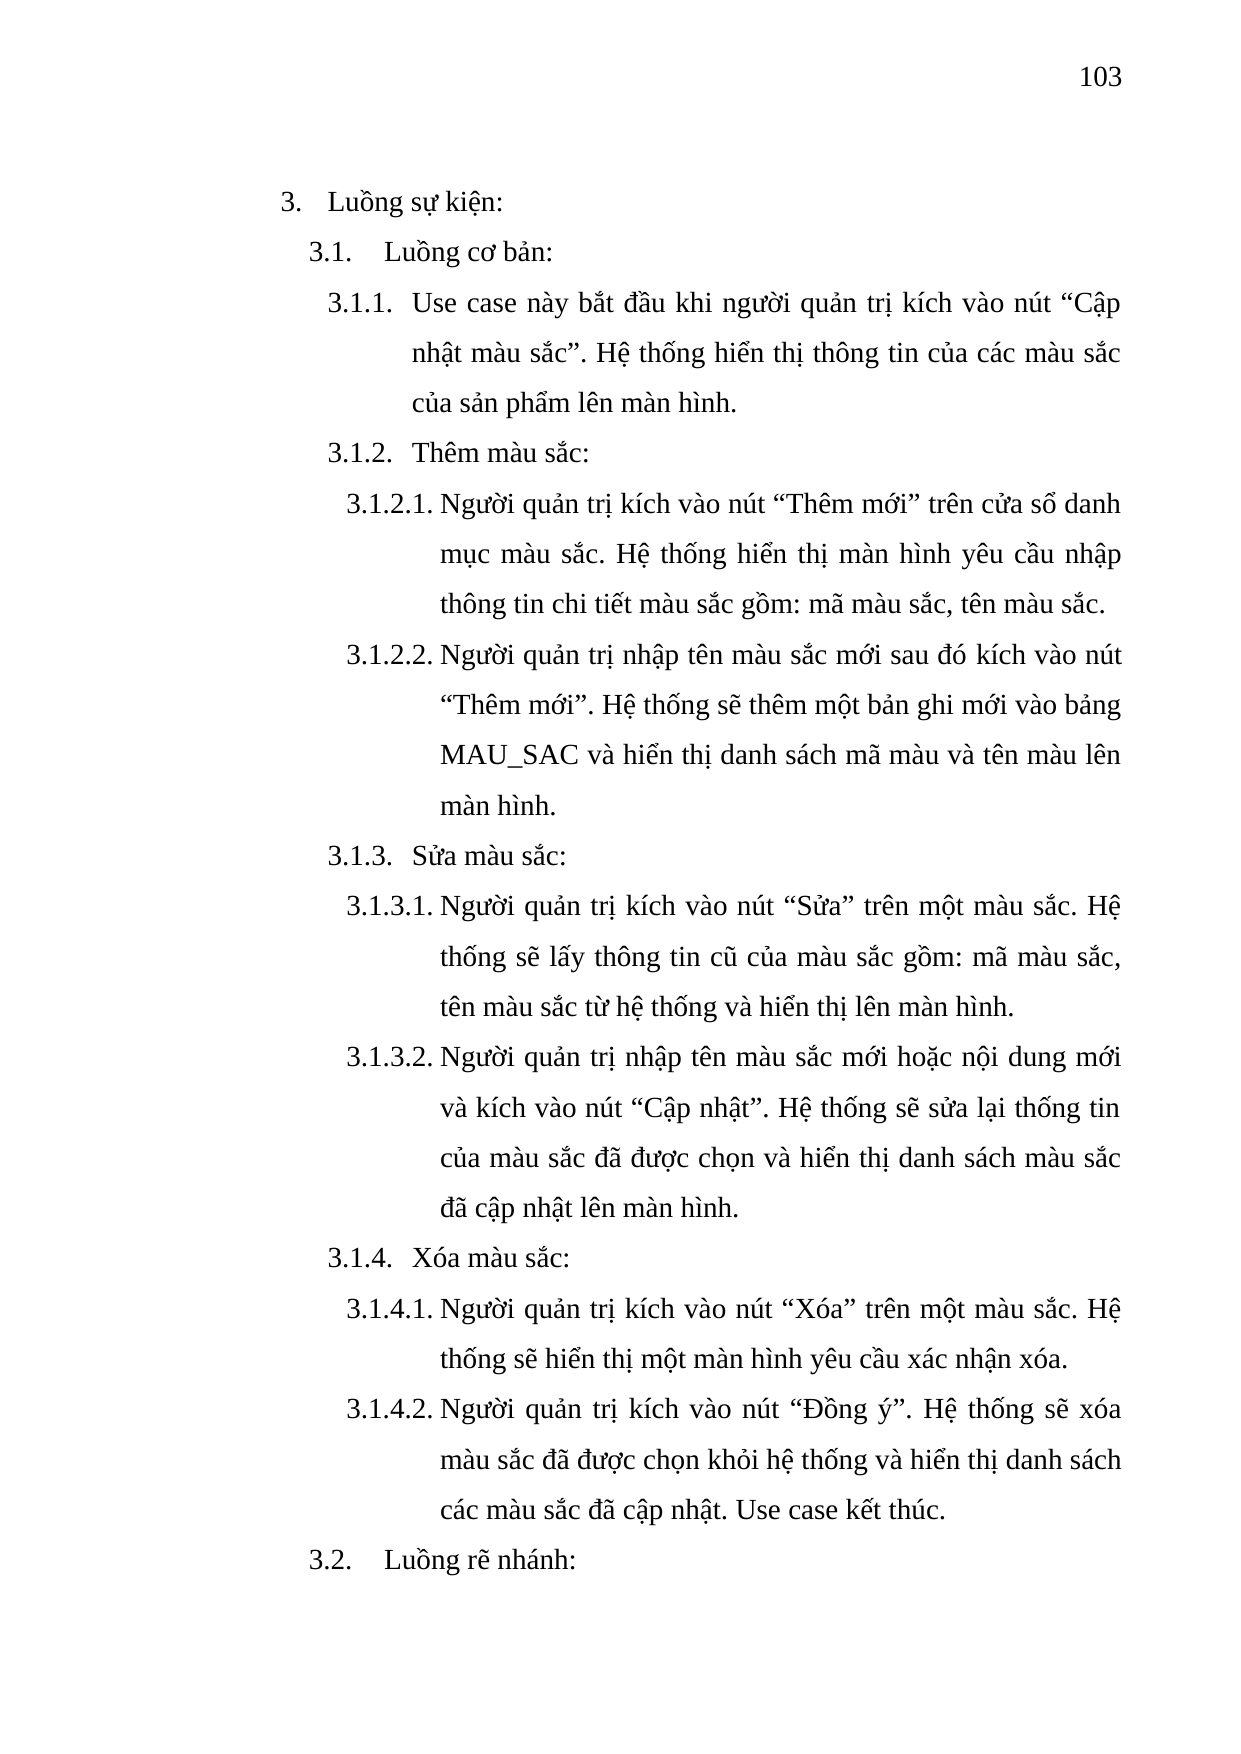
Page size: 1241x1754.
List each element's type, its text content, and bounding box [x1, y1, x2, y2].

list Luồng sự kiện: [280, 184, 1122, 218]
list Use case này bắt đầu khi người quản trị kích vào nút “Cập nhật màu sắc”. Hệ thống hiển thị thông tin của các màu sắc của sản phẩm lên màn hình. [393, 285, 1122, 419]
list Thêm màu sắc: [393, 436, 1122, 469]
list Người quản trị nhập tên màu sắc mới sau đó kích vào nút “Thêm mới”. Hệ thống sẽ thêm một bản ghi mới vào bảng MAU_SAC và hiển thị danh sách mã màu và tên màu lên màn hình. [346, 637, 1122, 821]
list Người quản trị kích vào nút “Đồng ý”. Hệ thống sẽ xóa màu sắc đã được chọn khỏi hệ thống và hiển thị danh sách các màu sắc đã cập nhật. Use case kết thúc. [346, 1392, 1122, 1526]
list Người quản trị kích vào nút “Xóa” trên một màu sắc. Hệ thống sẽ hiển thị một màn hình yêu cầu xác nhận xóa. [346, 1291, 1122, 1375]
list Sửa màu sắc: [393, 838, 1122, 872]
list Xóa màu sắc: [393, 1241, 1122, 1274]
list Luồng cơ bản: [308, 234, 1122, 268]
list Người quản trị nhập tên màu sắc mới hoặc nội dung mới và kích vào nút “Cập nhật”. Hệ thống sẽ sửa lại thống tin của màu sắc đã được chọn và hiển thị danh sách màu sắc đã cập nhật lên màn hình. [346, 1039, 1122, 1224]
list Luồng rẽ nhánh: [308, 1542, 1122, 1576]
list Người quản trị kích vào nút “Thêm mới” trên cửa sổ danh mục màu sắc. Hệ thống hiển thị màn hình yêu cầu nhập thông tin chi tiết màu sắc gồm: mã màu sắc, tên màu sắc. [346, 486, 1122, 620]
list Người quản trị kích vào nút “Sửa” trên một màu sắc. Hệ thống sẽ lấy thông tin cũ của màu sắc gồm: mã màu sắc, tên màu sắc từ hệ thống và hiển thị lên màn hình. [346, 888, 1122, 1023]
